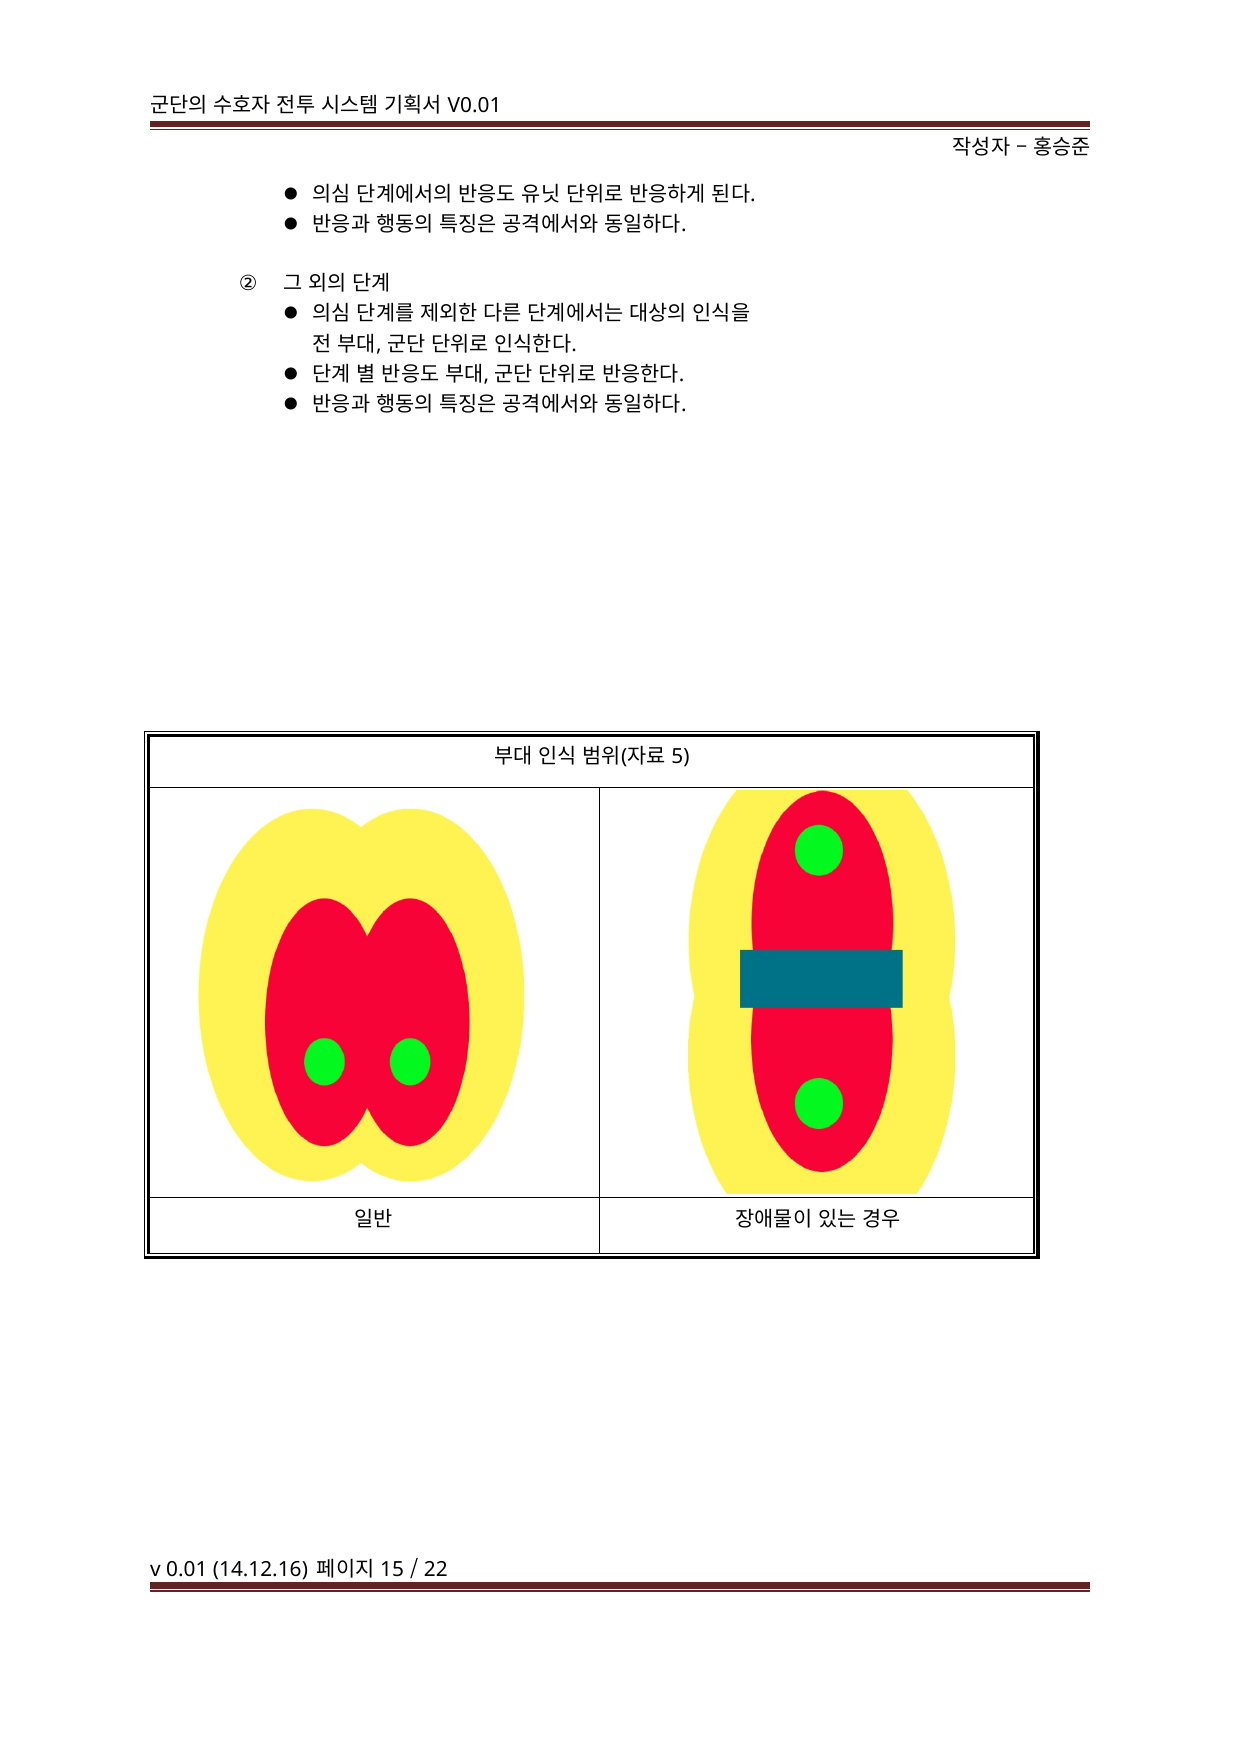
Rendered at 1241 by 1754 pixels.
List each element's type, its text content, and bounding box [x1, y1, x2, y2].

list 의심 단계를 제외한 다른 단계에서는 대상의 인식을 전 부대, 군단 단위로 인식한다. [283, 297, 1090, 357]
picture [611, 790, 1024, 1194]
list 의심 단계에서의 반응도 유닛 단위로 반응하게 된다. [283, 177, 1090, 207]
table_cell [150, 788, 599, 1197]
list 그 외의 단계 [239, 266, 1090, 297]
table_cell 장애물이 있는 경우 [600, 1198, 1033, 1253]
list 단계 별 반응도 부대, 군단 단위로 반응한다. [283, 357, 1090, 387]
table_cell [600, 788, 1033, 1197]
list 반응과 행동의 특징은 공격에서와 동일하다. [283, 387, 1090, 418]
list 반응과 행동의 특징은 공격에서와 동일하다. [283, 207, 1090, 266]
table_cell 일반 [150, 1198, 599, 1253]
picture [159, 803, 587, 1181]
table_header 부대 인식 범위(자료 5) [150, 737, 1033, 787]
